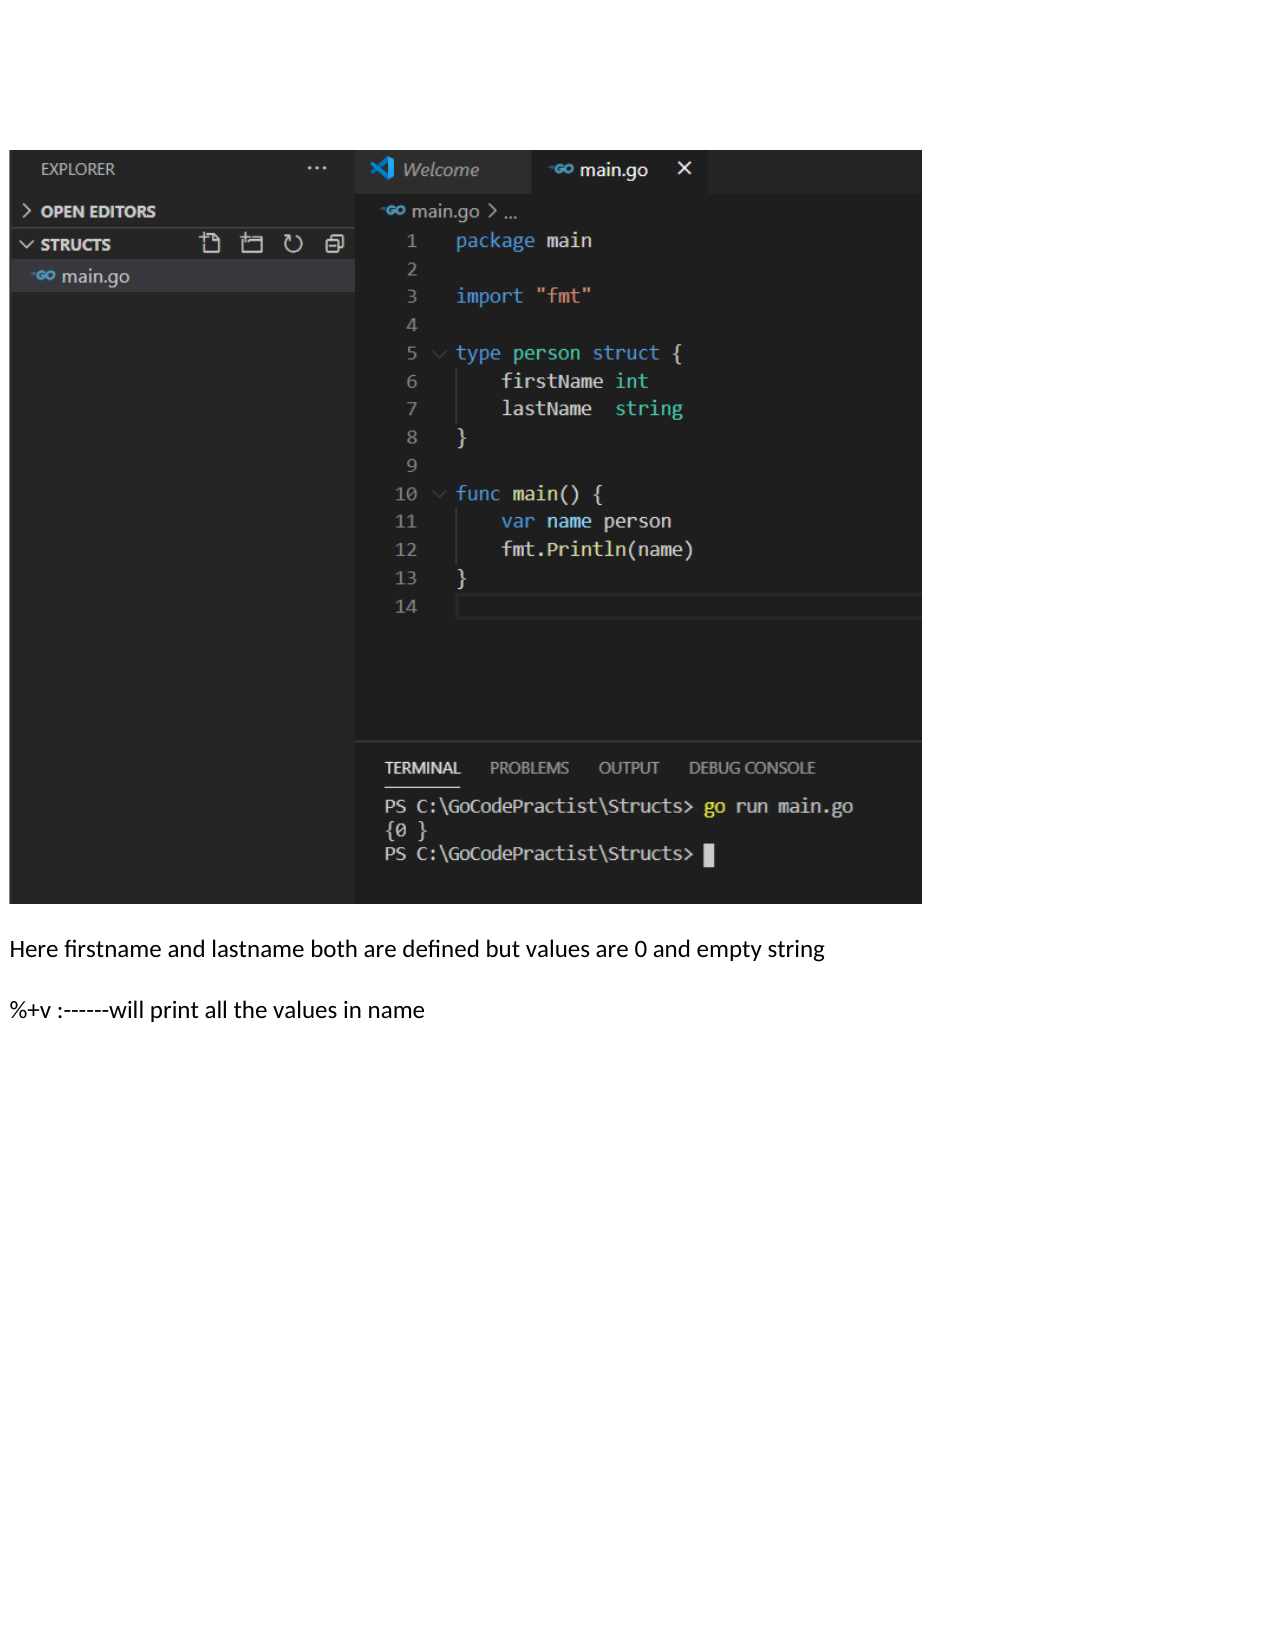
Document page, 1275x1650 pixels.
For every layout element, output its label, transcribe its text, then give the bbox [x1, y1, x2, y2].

picture [9, 150, 922, 904]
text %+v :------will print all the values in name [9, 995, 1125, 1025]
text Here firstname and lastname both are defined but values are 0 and empty string [9, 934, 1125, 964]
